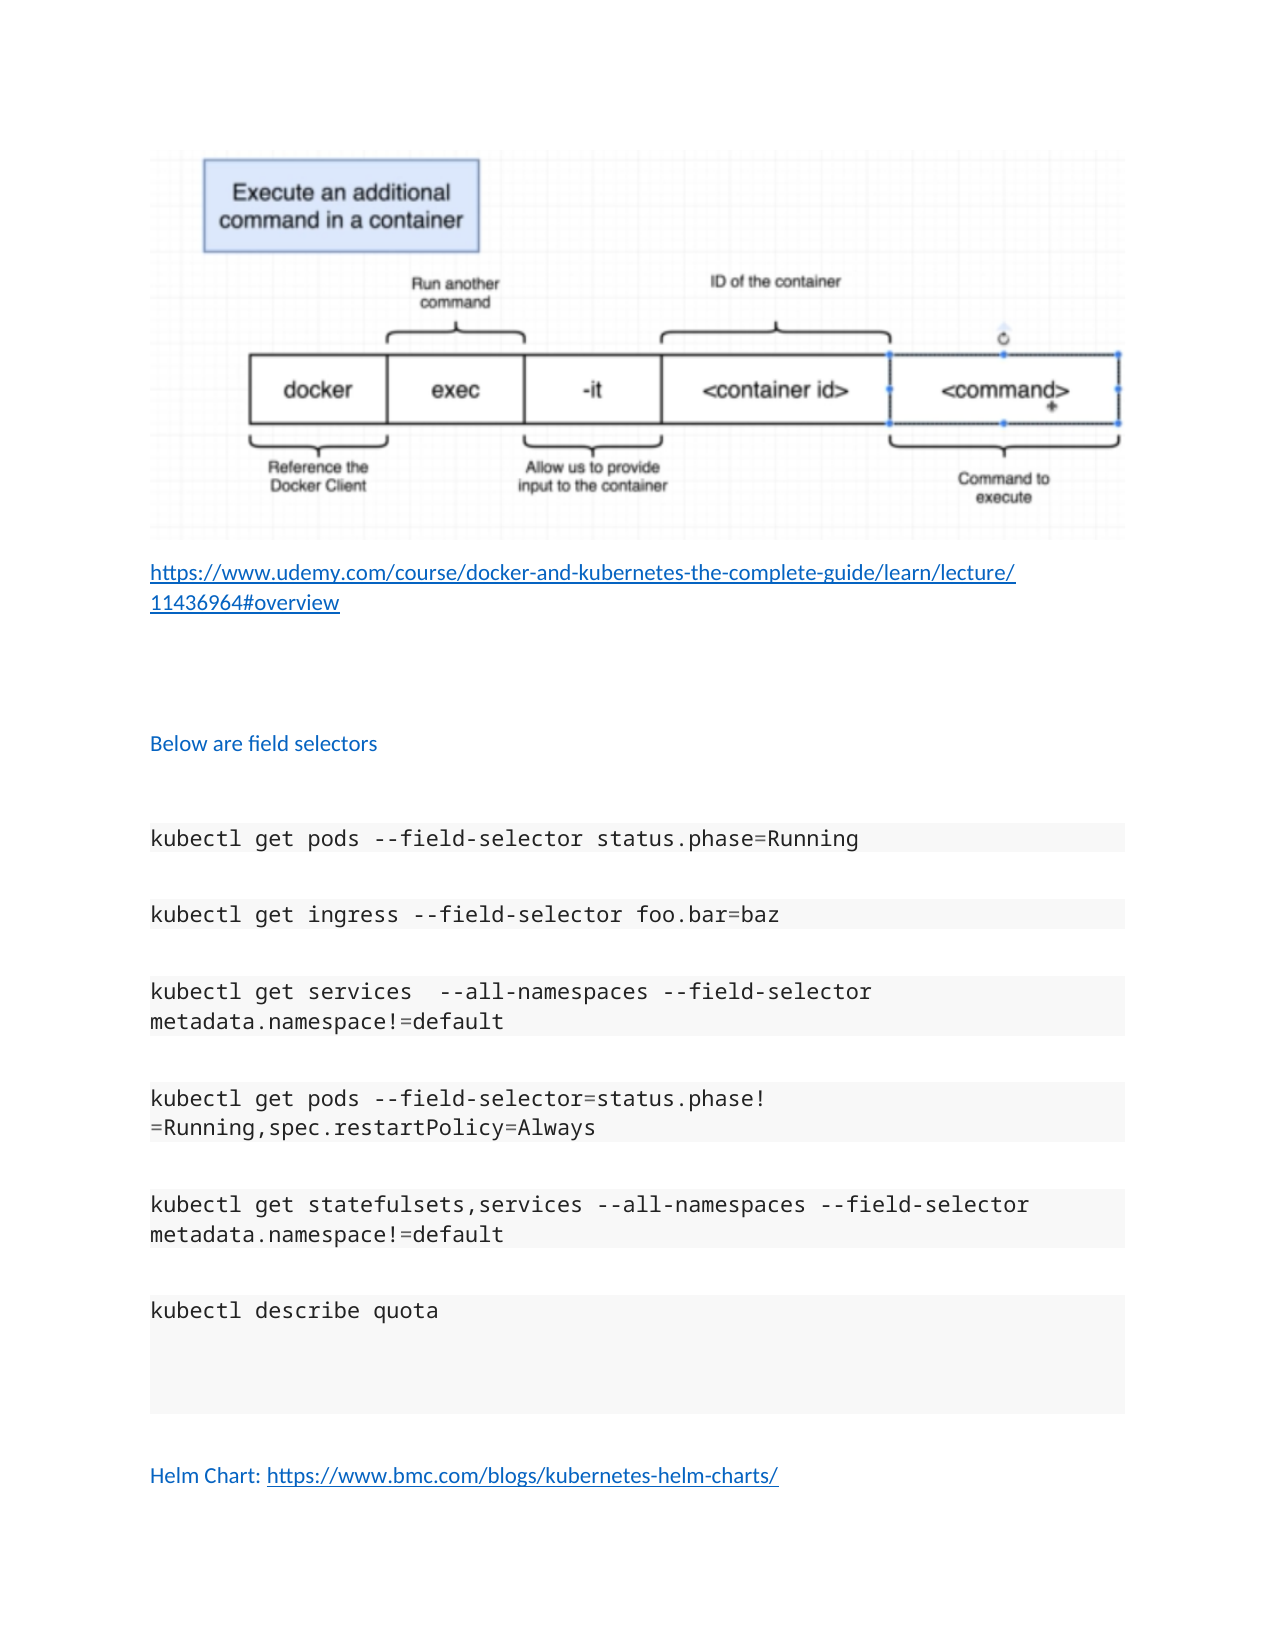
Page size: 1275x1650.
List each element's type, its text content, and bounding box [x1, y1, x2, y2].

text kubectl describe quota [150, 1295, 1125, 1325]
picture [150, 150, 1125, 540]
text https://www.udemy.com/course/docker-and-kubernetes-the-complete-guide/learn/lecture/11436964#overview [150, 558, 1125, 616]
text kubectl get pods --field-selector=status.phase!=Running,spec.restartPolicy=Always [150, 1082, 1125, 1142]
text Helm Chart: https://www.bmc.com/blogs/kubernetes-helm-charts/ [150, 1461, 1125, 1489]
text kubectl get statefulsets,services --all-namespaces --field-selector metadata.namespace!=default [150, 1189, 1125, 1248]
text kubectl get services --all-namespaces --field-selector metadata.namespace!=default [150, 976, 1125, 1036]
text kubectl get ingress --field-selector foo.bar=baz [150, 899, 1125, 929]
text kubectl get pods --field-selector status.phase=Running [150, 823, 1125, 852]
text Below are field selectors [150, 729, 1125, 757]
